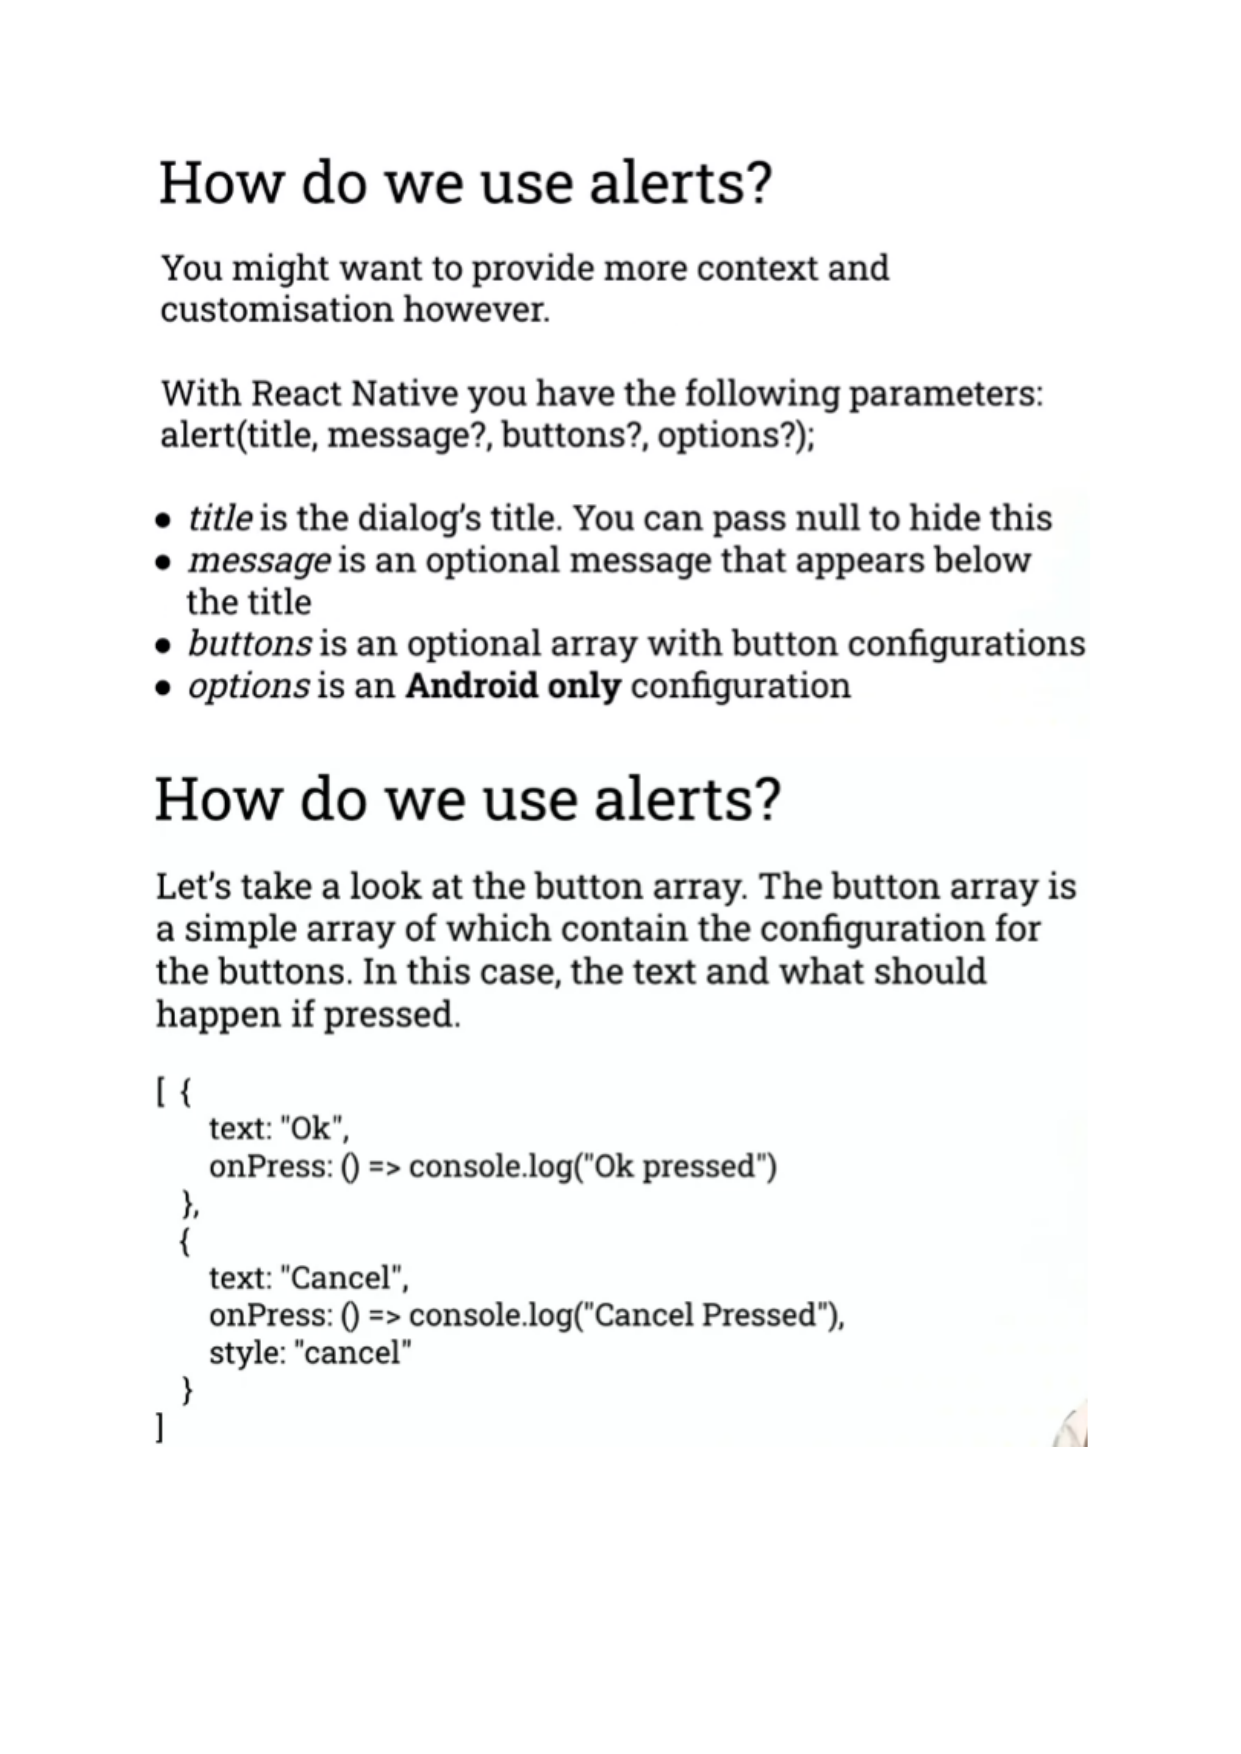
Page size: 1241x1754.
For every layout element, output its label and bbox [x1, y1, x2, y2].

picture [150, 150, 1091, 739]
picture [150, 757, 1088, 1447]
